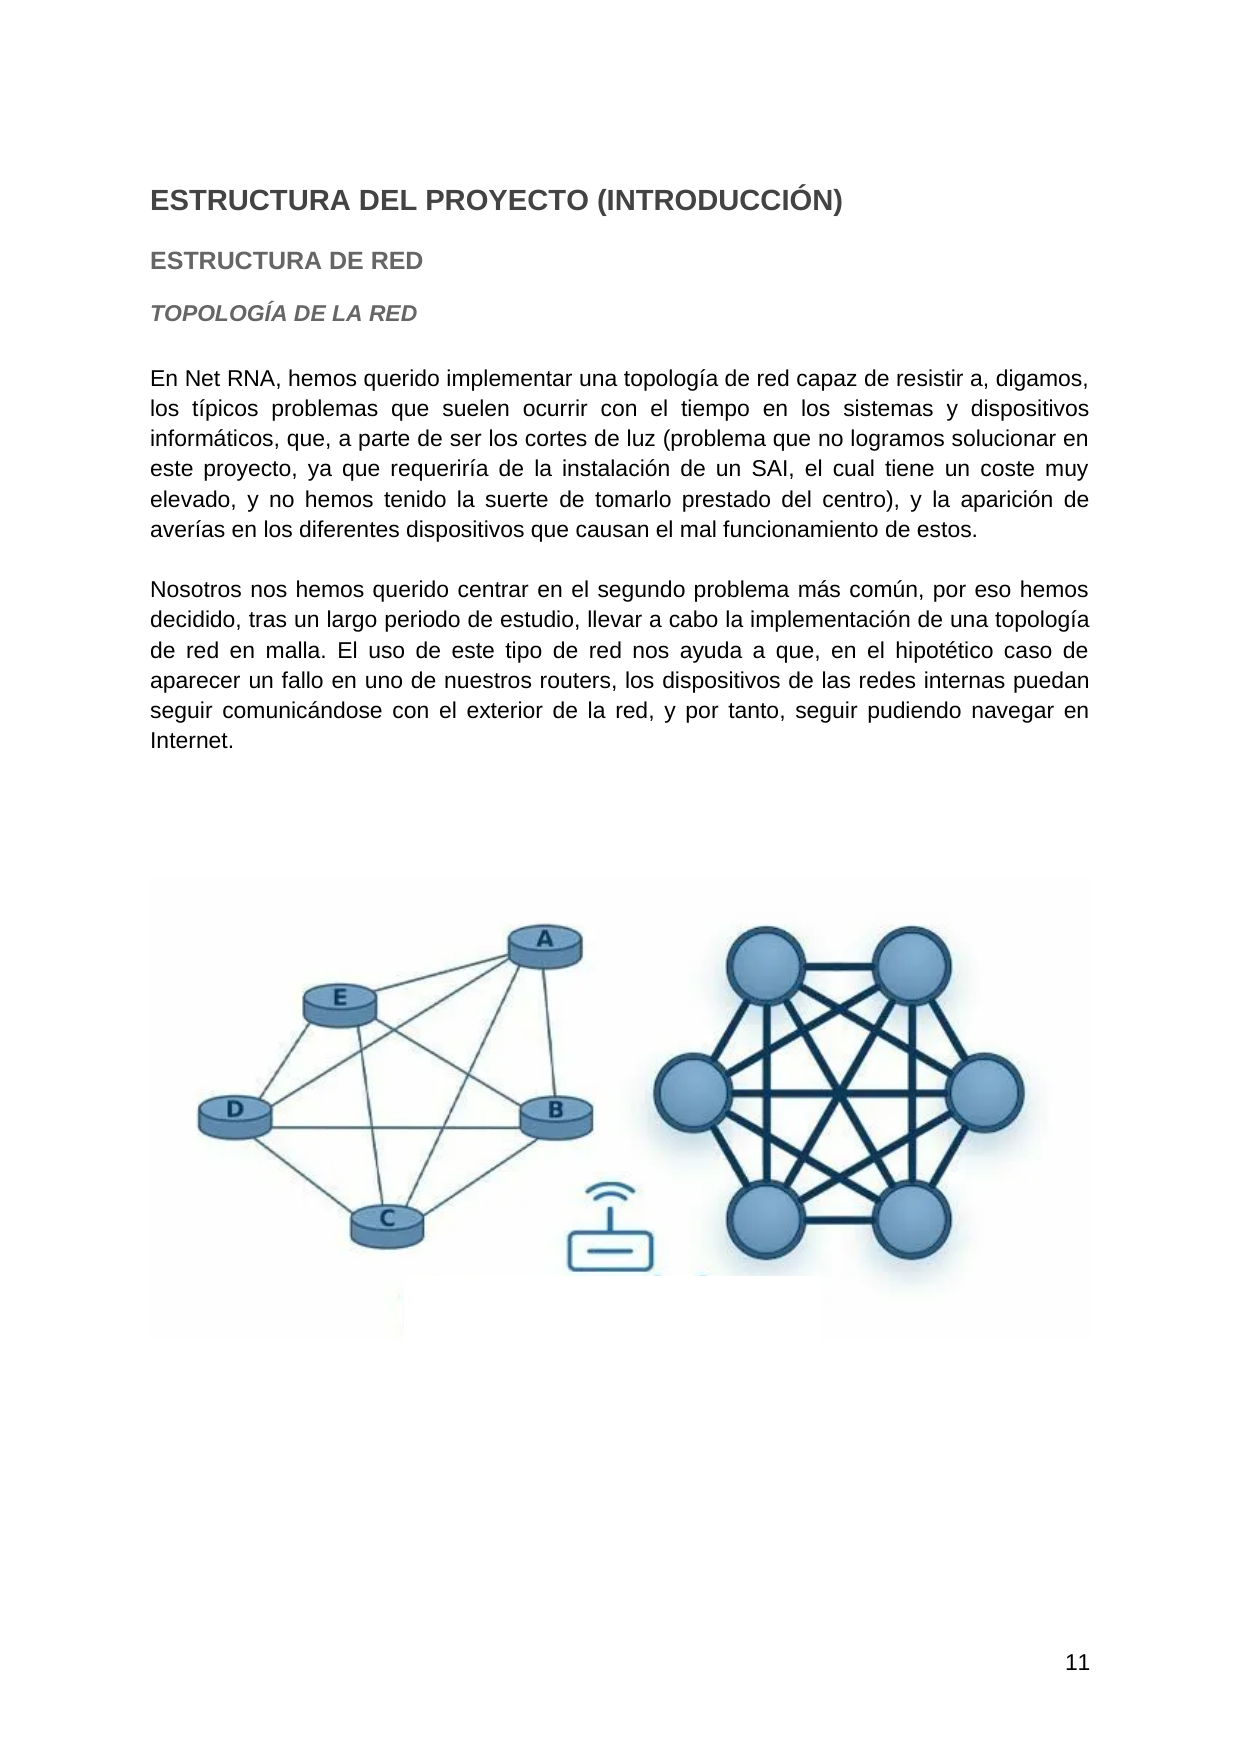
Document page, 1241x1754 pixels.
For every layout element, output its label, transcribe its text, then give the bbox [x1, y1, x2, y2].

text En Net RNA, hemos querido implementar una topología de red capaz de resistir a, digamos, los típicos problemas que suelen ocurrir con el tiempo en los sistemas y dispositivos informáticos, que, a parte de ser los cortes de luz (problema que no logramos solucionar en este proyecto, ya que requeriría de la instalación de un SAI, el cual tiene un coste muy elevado, y no hemos tenido la suerte de tomarlo prestado del centro), y la aparición de averías en los diferentes dispositivos que causan el mal funcionamiento de estos. [150, 365, 1090, 542]
subtitle ESTRUCTURA DEL PROYECTO (INTRODUCCIÓN) [150, 183, 1090, 217]
subtitle TOPOLOGÍA DE LA RED [150, 300, 1090, 326]
picture [150, 878, 1091, 1341]
subtitle ESTRUCTURA DE RED [150, 246, 1090, 275]
text Nosotros nos hemos querido centrar en el segundo problema más común, por eso hemos decidido, tras un largo periodo de estudio, llevar a cabo la implementación de una topología de red en malla. El uso de este tipo de red nos ayuda a que, en el hipotético caso de aparecer un fallo en uno de nuestros routers, los dispositivos de las redes internas puedan seguir comunicándose con el exterior de la red, y por tanto, seguir pudiendo navegar en Internet. [150, 576, 1090, 753]
